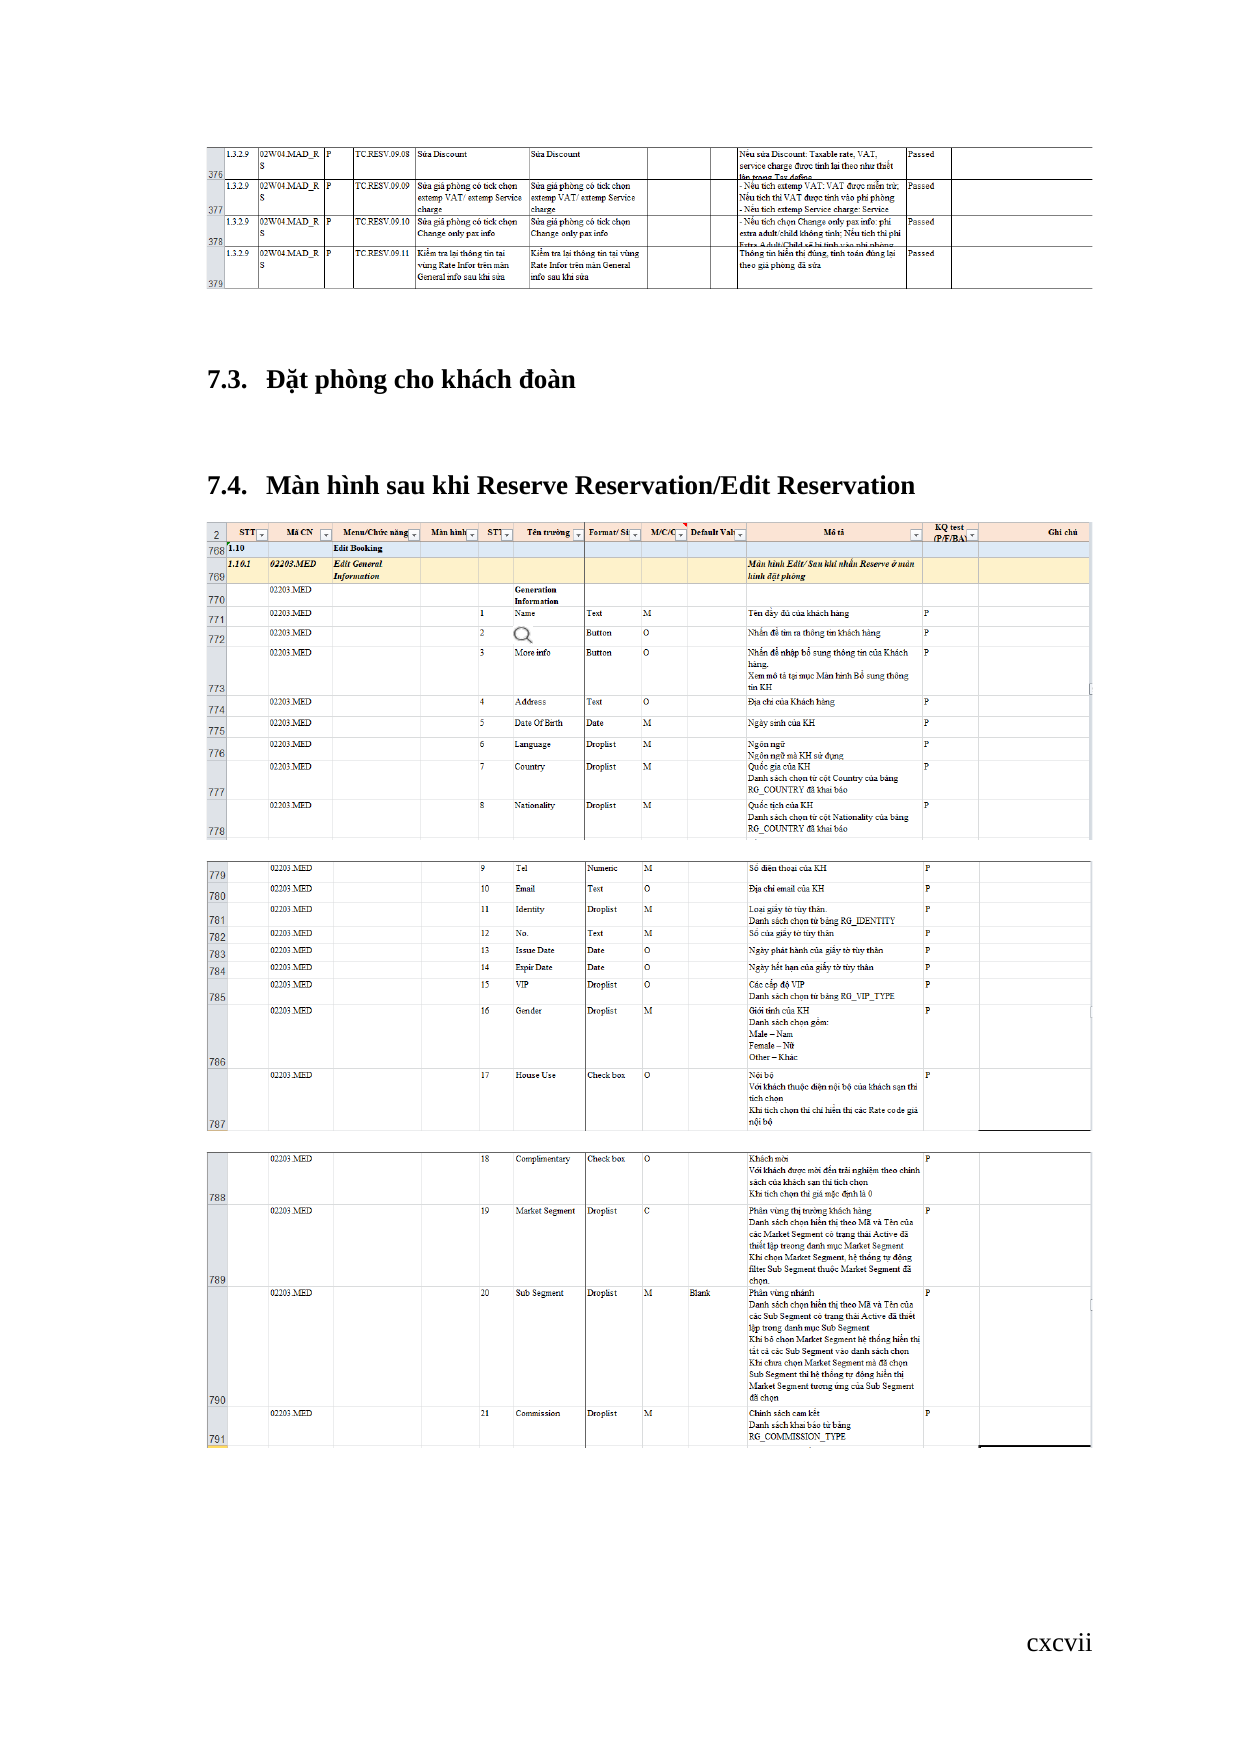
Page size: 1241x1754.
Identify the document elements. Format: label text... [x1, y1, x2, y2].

picture [206, 1152, 1093, 1448]
picture [206, 147, 1093, 289]
subtitle Màn hình sau khi Reserve Reservation/Edit Reservation [207, 469, 1092, 500]
picture [206, 522, 1093, 840]
picture [206, 861, 1093, 1131]
subtitle Đặt phòng cho khách đoàn [207, 363, 1092, 394]
